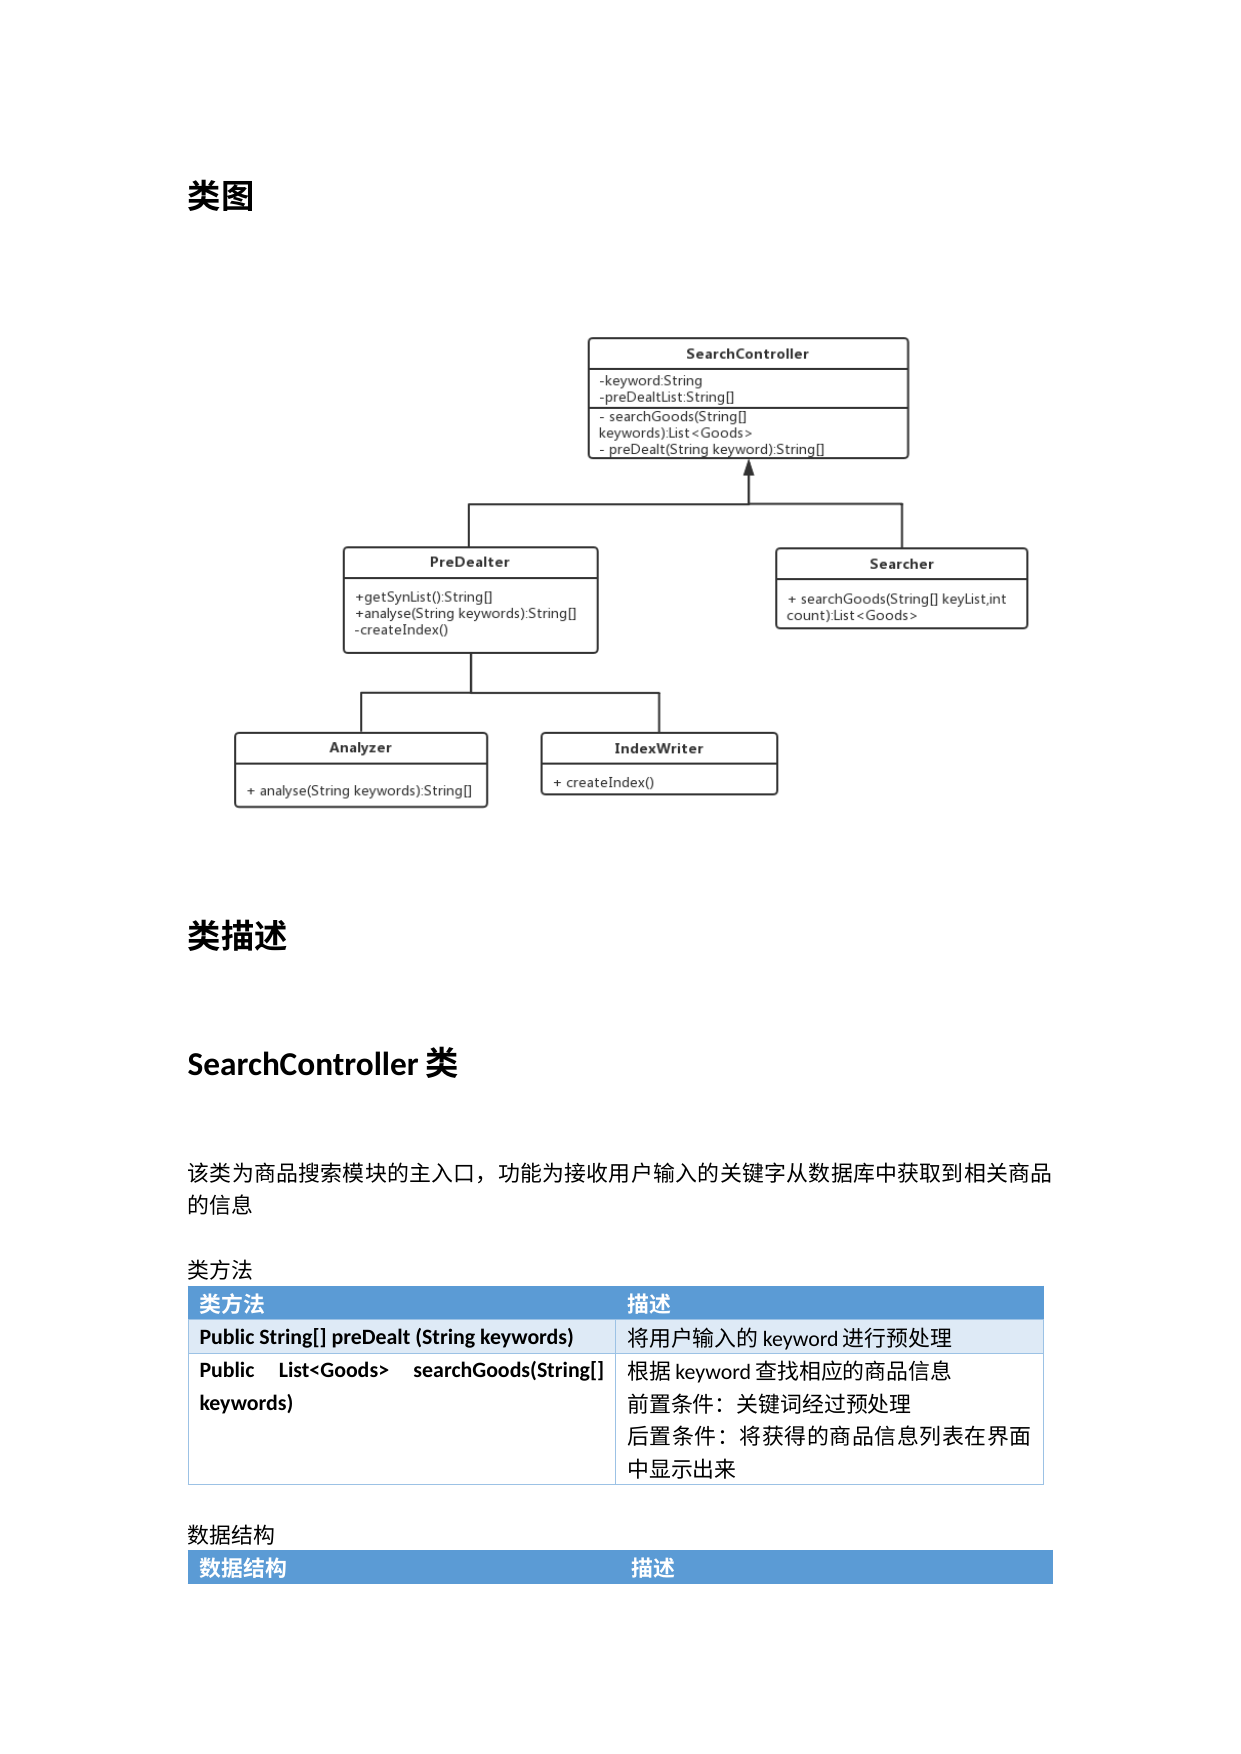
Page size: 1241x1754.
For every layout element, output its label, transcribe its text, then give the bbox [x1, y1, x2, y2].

table_header 类方法 [189, 1287, 615, 1319]
picture [187, 289, 1053, 860]
table_cell Public List<Goods> searchGoods(String[] keywords) [189, 1354, 615, 1484]
table_header 描述 [616, 1287, 1043, 1319]
subtitle 类图 [187, 162, 1053, 227]
table_header 数据结构 [189, 1551, 620, 1583]
table_cell Public String[] preDealt (String keywords) [189, 1320, 615, 1353]
table_cell 根据keyword查找相应的商品信息 前置条件：关键词经过预处理 后置条件：将获得的商品信息列表在界面中显示出来 [616, 1354, 1043, 1484]
table_cell 将用户输入的keyword进行预处理 [616, 1320, 1043, 1353]
text 数据结构 [187, 1517, 1053, 1550]
text 该类为商品搜索模块的主入口，功能为接收用户输入的关键字从数据库中获取到相关商品的信息 [187, 1156, 1053, 1221]
subtitle SearchController类 [187, 1028, 1053, 1093]
text 类方法 [187, 1253, 1053, 1286]
table_header 描述 [621, 1551, 1052, 1583]
subtitle 类描述 [187, 901, 1053, 966]
